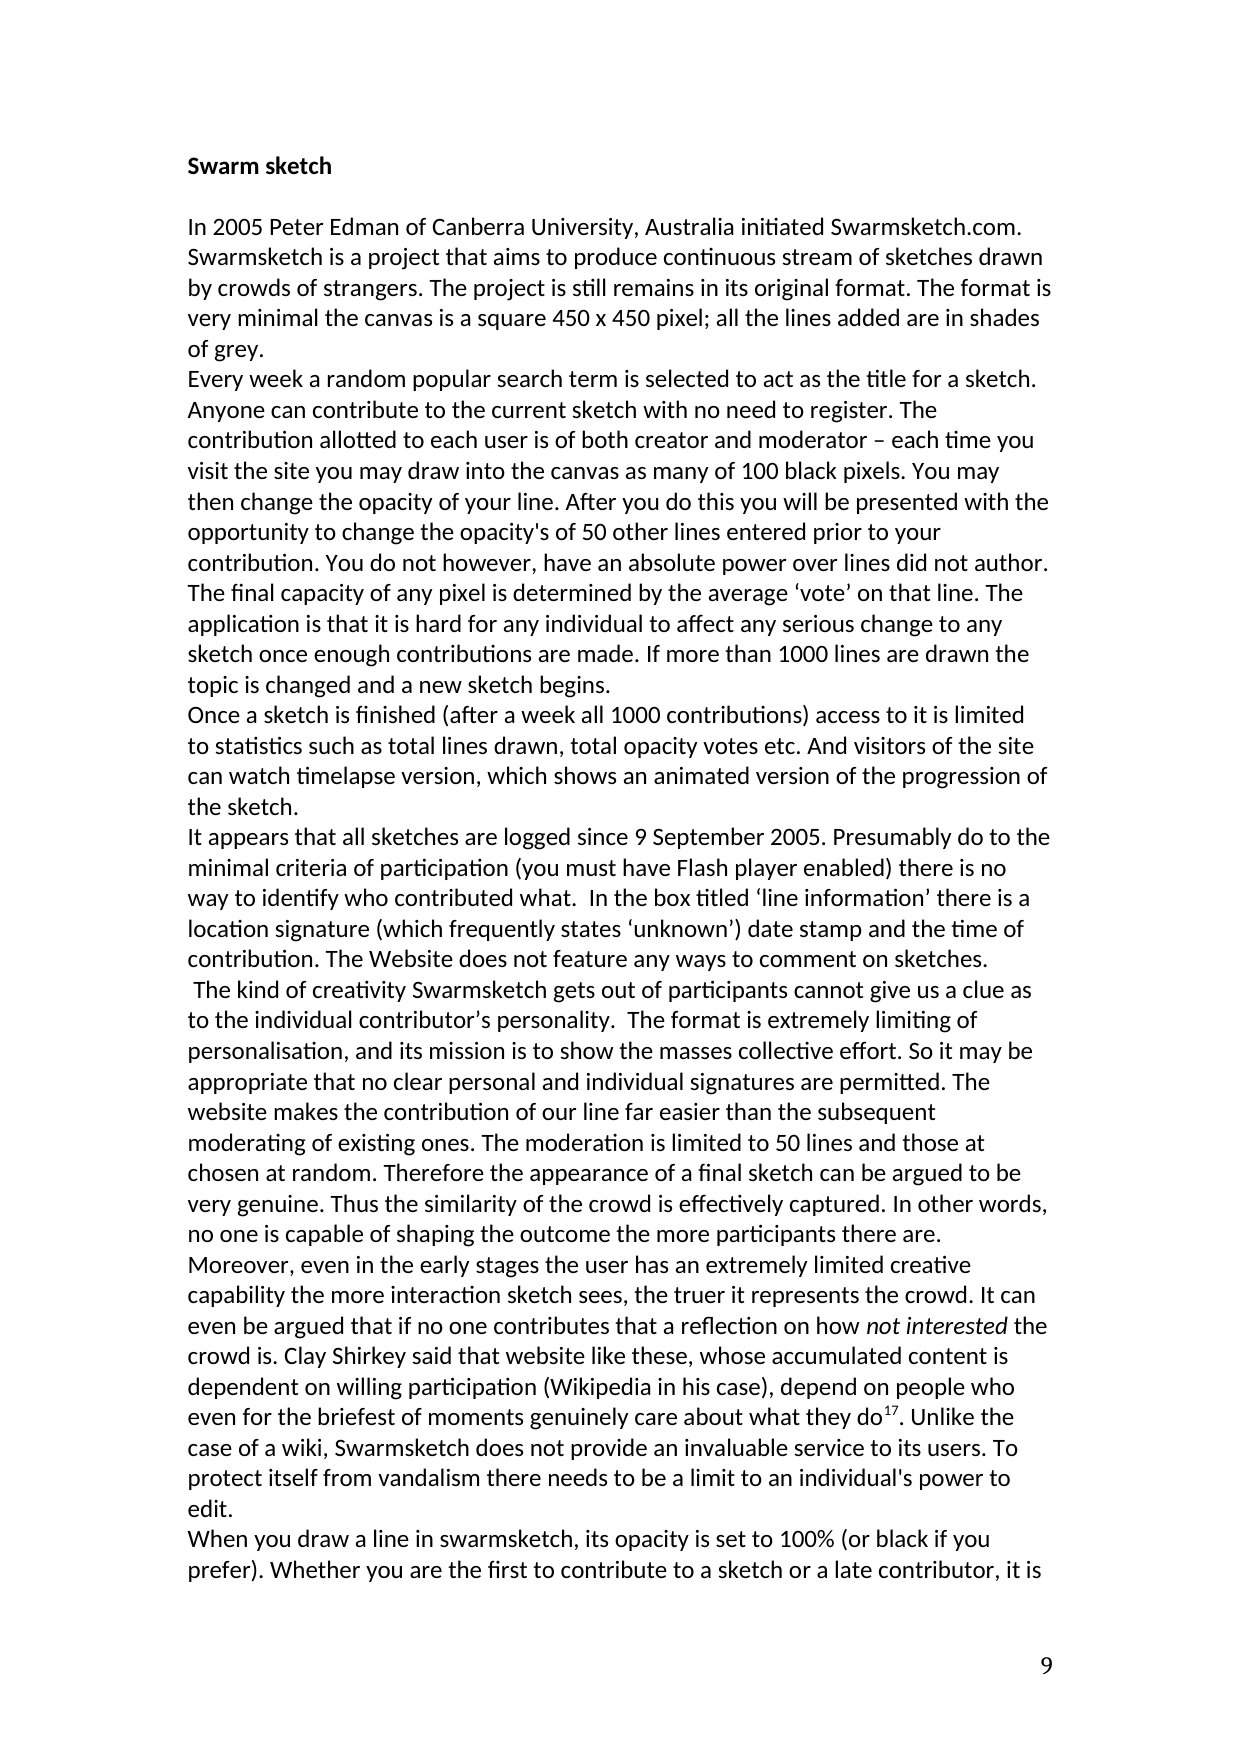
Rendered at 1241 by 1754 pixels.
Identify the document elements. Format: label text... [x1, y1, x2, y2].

text Swarm sketch [187, 150, 1053, 181]
text It appears that all sketches are logged since 9 September 2005. Presumably do to the minimal criteria of participation (you must have Flash player enabled) there is no way to identify who contributed what. In the box titled ‘line information’ there is a location signature (which frequently states ‘unknown’) date stamp and the time of contribution. The Website does not feature any ways to comment on sketches. [187, 821, 1053, 974]
text Once a sketch is finished (after a week all 1000 contributions) access to it is limited to statistics such as total lines drawn, total opacity votes etc. And visitors of the site can watch timelapse version, which shows an animated version of the progression of the sketch. [187, 699, 1053, 821]
text In 2005 Peter Edman of Canberra University, Australia initiated Swarmsketch.com. Swarmsketch is a project that aims to produce continuous stream of sketches drawn by crowds of strangers. The project is still remains in its original format. The format is very minimal the canvas is a square 450 x 450 pixel; all the lines added are in shades of grey. [187, 211, 1053, 364]
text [187, 1523, 1053, 1584]
text The kind of creativity Swarmsketch gets out of participants cannot give us a clue as to the individual contributor’s personality. The format is extremely limiting of personalisation, and its mission is to show the masses collective effort. So it may be appropriate that no clear personal and individual signatures are permitted. The website makes the contribution of our line far easier than the subsequent moderating of existing ones. The moderation is limited to 50 lines and those at chosen at random. Therefore the appearance of a final sketch can be argued to be very genuine. Thus the similarity of the crowd is effectively captured. In other words, no one is capable of shaping the outcome the more participants there are. Moreover, even in the early stages the user has an extremely limited creative capability the more interaction sketch sees, the truer it represents the crowd. It can even be argued that if no one contributes that a reflection on how not interested the crowd is. Clay Shirkey said that website like these, whose accumulated content is dependent on willing participation (Wikipedia in his case), depend on people who even for the briefest of moments genuinely care about what they do. Unlike the case of a wiki, Swarmsketch does not provide an invaluable service to its users. To protect itself from vandalism there needs to be a limit to an individual's power to edit. [187, 974, 1053, 1523]
text Every week a random popular search term is selected to act as the title for a sketch. Anyone can contribute to the current sketch with no need to register. The contribution allotted to each user is of both creator and moderator – each time you visit the site you may draw into the canvas as many of 100 black pixels. You may then change the opacity of your line. After you do this you will be presented with the opportunity to change the opacity's of 50 other lines entered prior to your contribution. You do not however, have an absolute power over lines did not author. The final capacity of any pixel is determined by the average ‘vote’ on that line. The application is that it is hard for any individual to affect any serious change to any sketch once enough contributions are made. If more than 1000 lines are drawn the topic is changed and a new sketch begins. [187, 364, 1053, 699]
